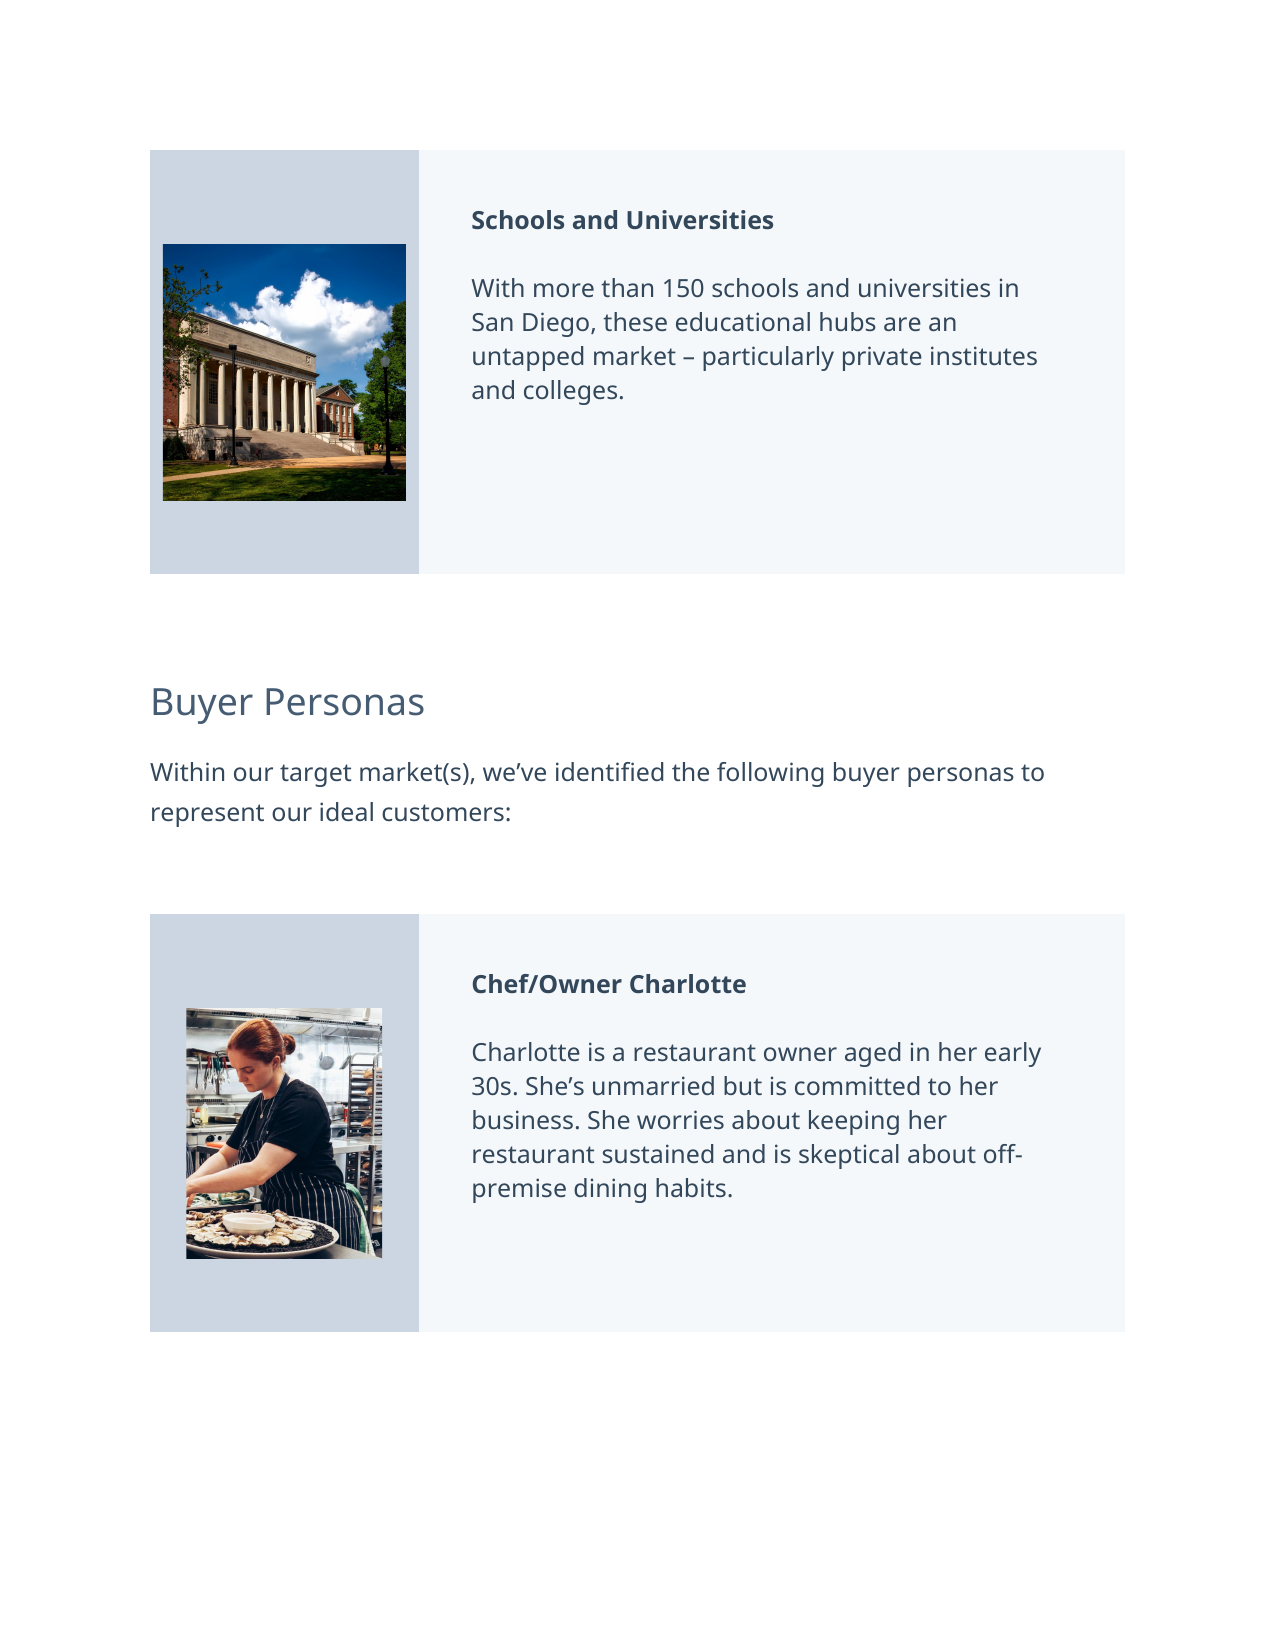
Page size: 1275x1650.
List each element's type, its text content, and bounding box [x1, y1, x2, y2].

table_header Schools and Universities With more than 150 schools and universities in San Diego, these educational hubs are an untapped market – particularly private institutes and colleges. [419, 150, 1125, 574]
table_header [150, 914, 419, 1332]
table_header Chef/Owner Charlotte Charlotte is a restaurant owner aged in her early 30s. She’s unmarried but is committed to her business. She worries about keeping her restaurant sustained and is skeptical about off-premise dining habits. [419, 914, 1125, 1332]
picture [186, 1008, 383, 1259]
picture [162, 244, 406, 501]
table_header [150, 150, 419, 574]
subtitle Buyer Personas [150, 676, 1125, 727]
text Within our target market(s), we’ve identified the following buyer personas to represent our ideal customers: [150, 755, 1125, 828]
